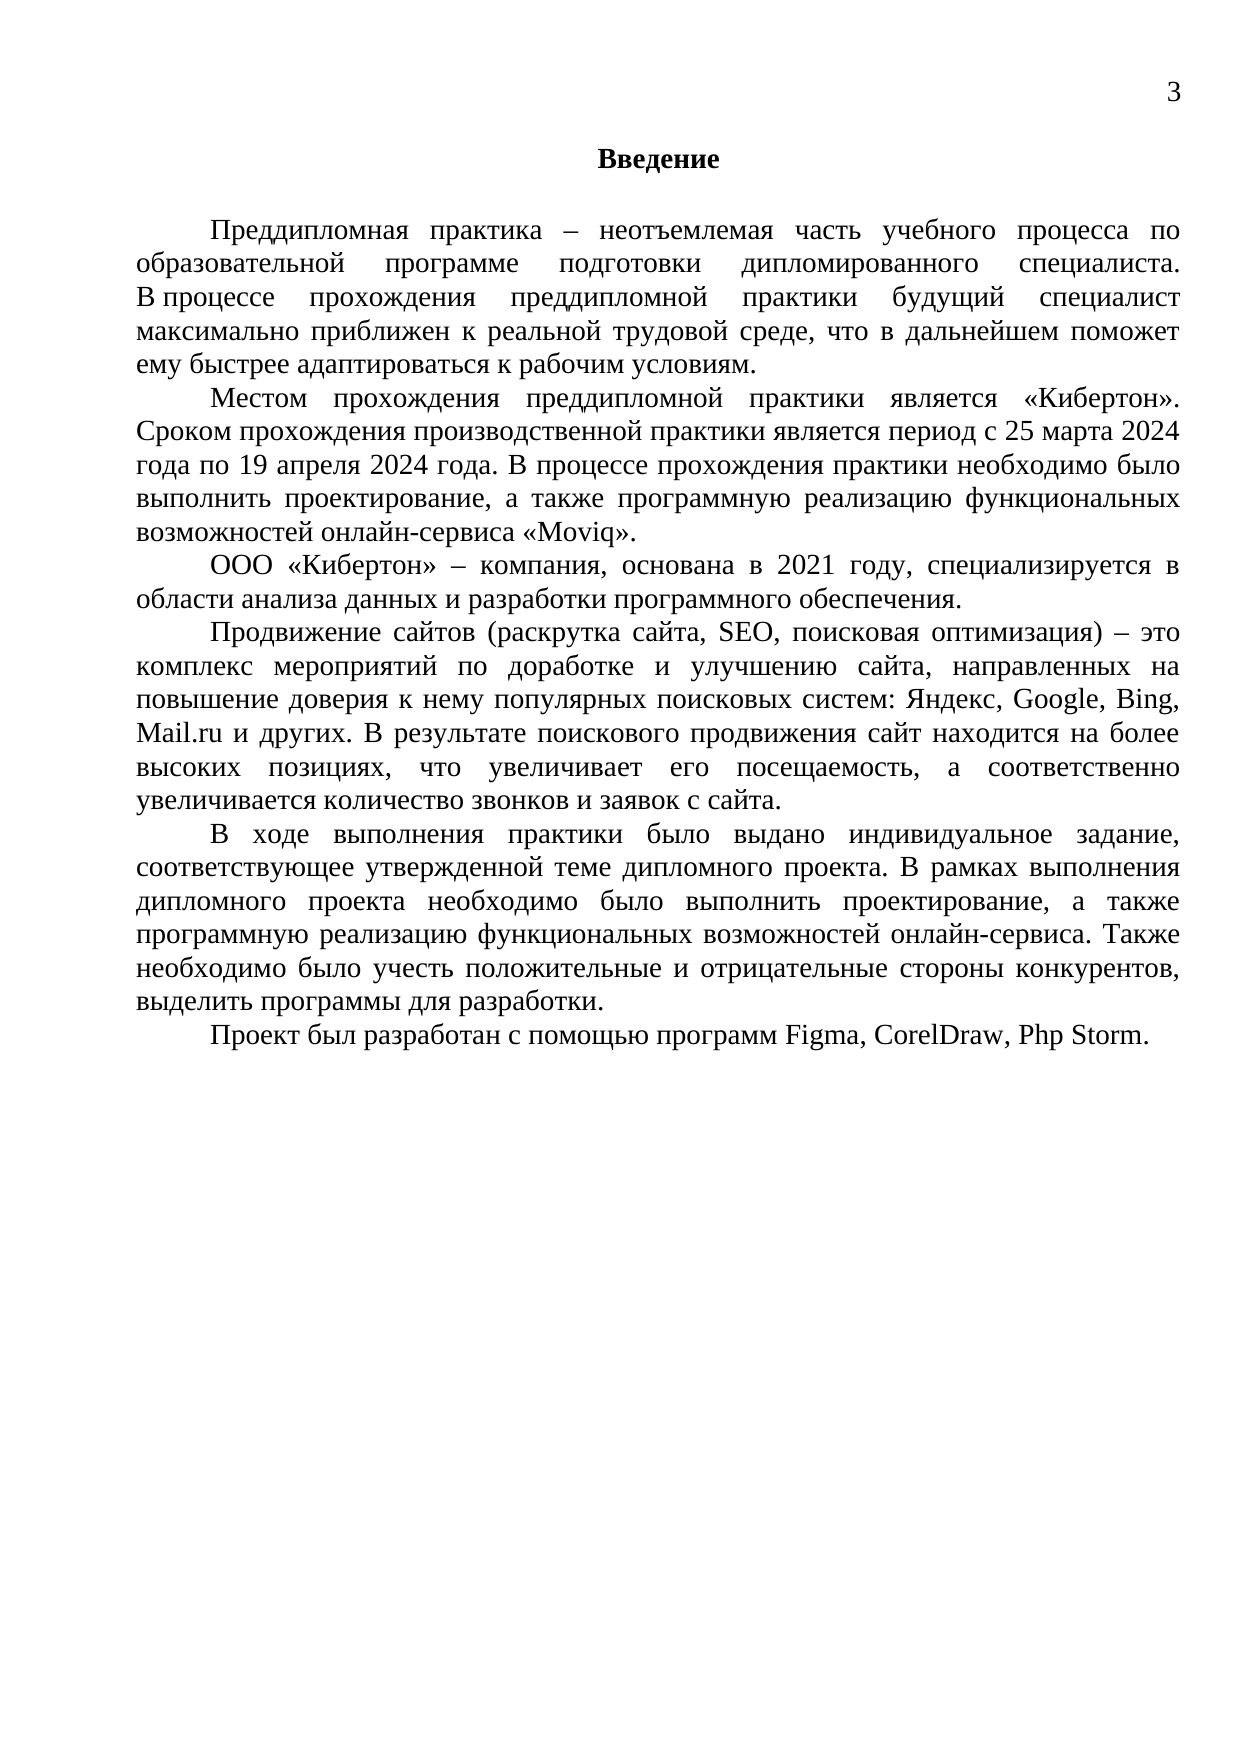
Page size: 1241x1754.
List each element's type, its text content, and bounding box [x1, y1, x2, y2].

text Введение [136, 141, 1181, 174]
text Продвижение сайтов (раскрутка сайта, SEO, поисковая оптимизация) – это комплекс мероприятий по доработке и улучшению сайта, направленных на повышение доверия к нему популярных поисковых систем: Яндекс, Google, Bing, Mail.ru и других. В результате поискового продвижения сайт находится на более высоких позициях, что увеличивает его посещаемость, а соответственно увеличивается количество звонков и заявок с сайта. [136, 614, 1181, 816]
text Проект был разработан с помощью программ Figma, CorelDraw, Php Storm. [136, 1017, 1181, 1051]
text Местом прохождения преддипломной практики является «Кибертон». Сроком прохождения производственной практики является период с 25 марта 2024 года по 19 апреля 2024 года. В процессе прохождения практики необходимо было выполнить проектирование, а также программную реализацию функциональных возможностей онлайн-сервиса «Moviq». [136, 380, 1181, 547]
text В ходе выполнения практики было выдано индивидуальное задание, соответствующее утвержденной теме дипломного проекта. В рамках выполнения дипломного проекта необходимо было выполнить проектирование, а также программную реализацию функциональных возможностей онлайн-сервиса. Также необходимо было учесть положительные и отрицательные стороны конкурентов, выделить программы для разработки. [136, 816, 1181, 1017]
text ООО «Кибертон» – компания, основана в 2021 году, специализируется в области анализа данных и разработки программного обеспечения. [136, 547, 1181, 614]
text Преддипломная практика – неотъемлемая часть учебного процесса по образовательной программе подготовки дипломированного специалиста. В процессе прохождения преддипломной практики будущий специалист максимально приближен к реальной трудовой среде, что в дальнейшем поможет ему быстрее адаптироваться к рабочим условиям. [136, 212, 1181, 380]
